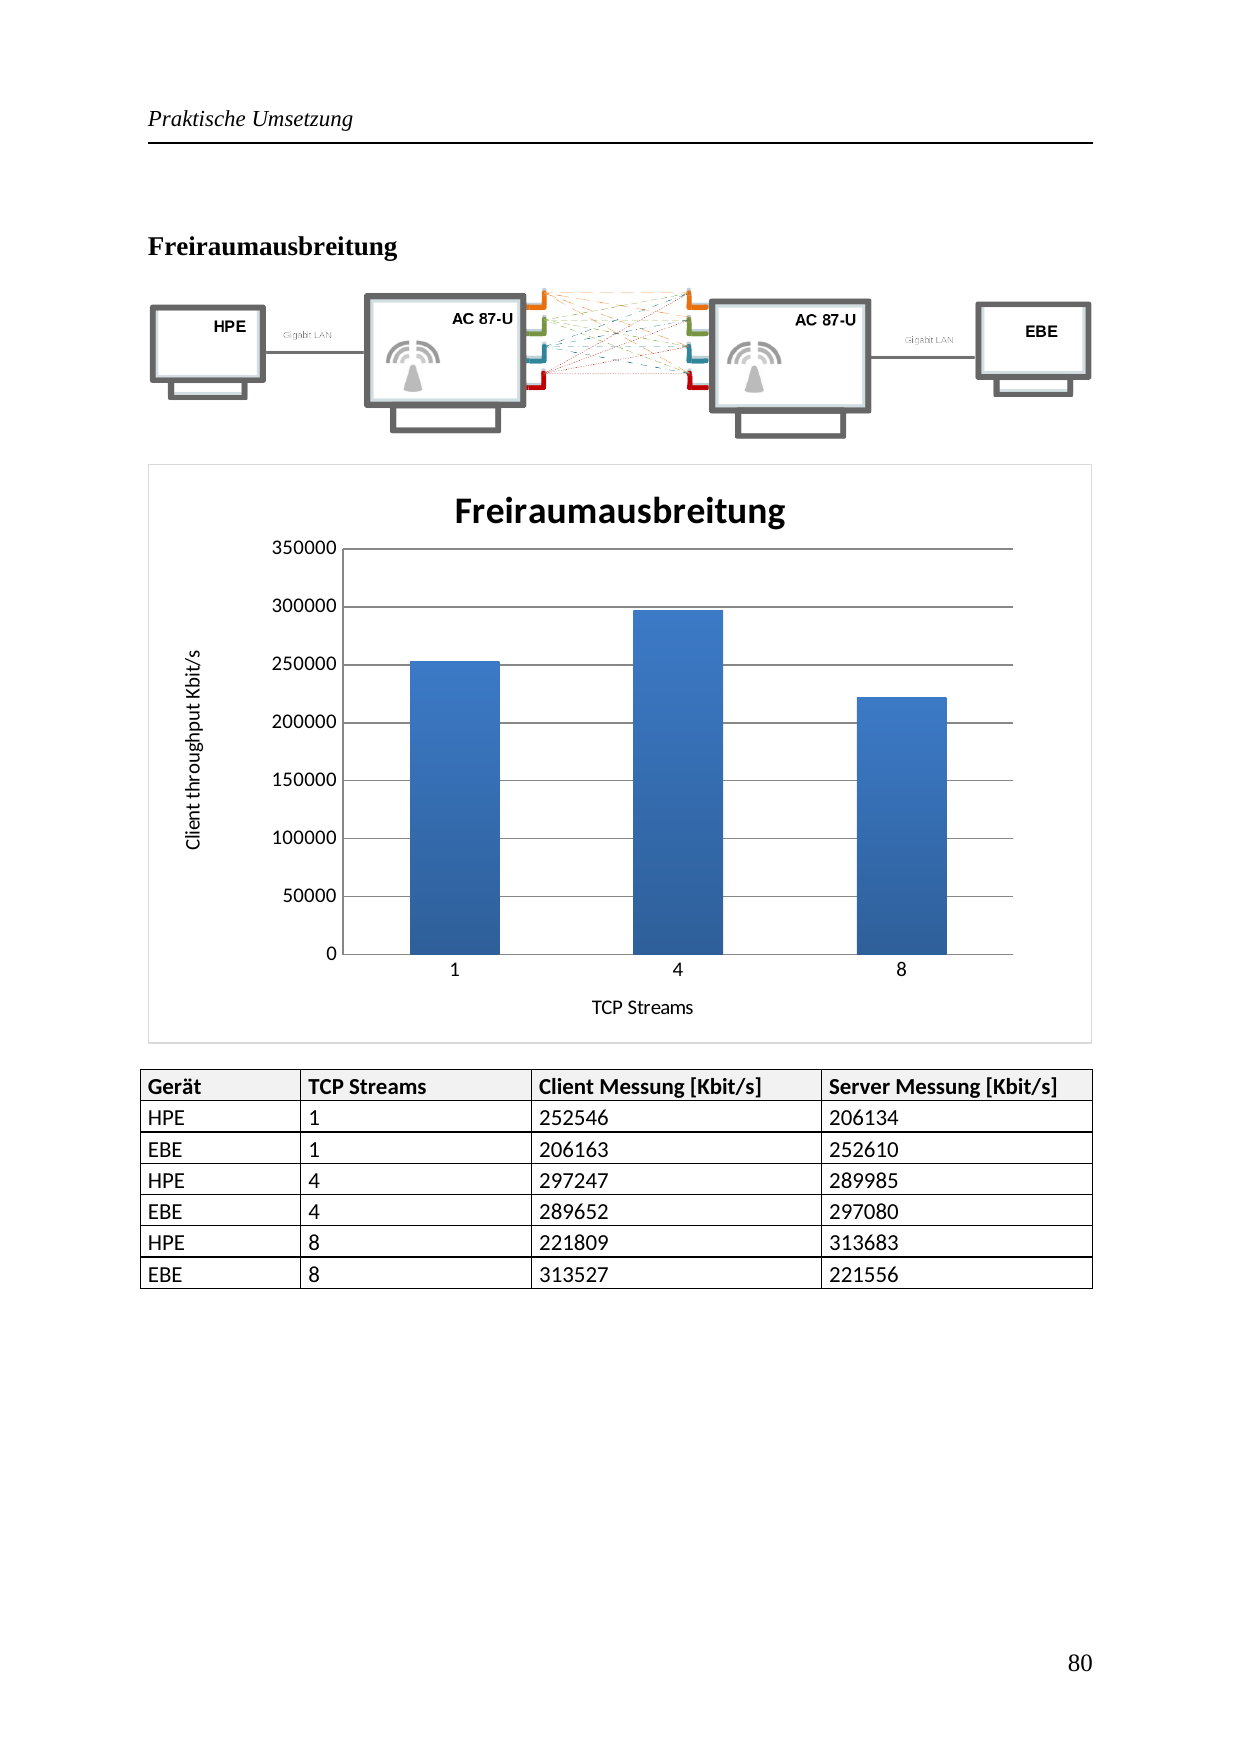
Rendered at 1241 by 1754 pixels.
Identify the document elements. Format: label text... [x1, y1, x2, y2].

table_cell 8 [301, 1258, 531, 1288]
table_cell 1 [301, 1133, 531, 1163]
table_cell 221556 [822, 1258, 1092, 1288]
table_cell 8 [301, 1226, 531, 1256]
table_cell 252610 [822, 1133, 1092, 1163]
table_cell HPE [141, 1226, 300, 1256]
table_header Server Messung [Kbit/s] [822, 1070, 1092, 1100]
table_cell 4 [301, 1164, 531, 1194]
table_cell HPE [141, 1101, 300, 1131]
table_cell 4 [301, 1195, 531, 1225]
text Freiraumausbreitung [148, 230, 1093, 261]
table_cell 297080 [822, 1195, 1092, 1225]
table_cell 289652 [532, 1195, 821, 1225]
table_cell 313683 [822, 1226, 1092, 1256]
table_cell 252546 [532, 1101, 821, 1131]
table_header TCP Streams [301, 1070, 531, 1100]
table_cell EBE [141, 1195, 300, 1225]
table_cell EBE [141, 1258, 300, 1288]
table_cell EBE [141, 1133, 300, 1163]
table_header Gerät [141, 1070, 300, 1100]
table_cell 206163 [532, 1133, 821, 1163]
table_cell 297247 [532, 1164, 821, 1194]
table_cell 289985 [822, 1164, 1092, 1194]
table_cell HPE [141, 1164, 300, 1194]
table_cell 313527 [532, 1258, 821, 1288]
table_cell 206134 [822, 1101, 1092, 1131]
table_cell 1 [301, 1101, 531, 1131]
table_header Client Messung [Kbit/s] [532, 1070, 821, 1100]
table_cell 221809 [532, 1226, 821, 1256]
